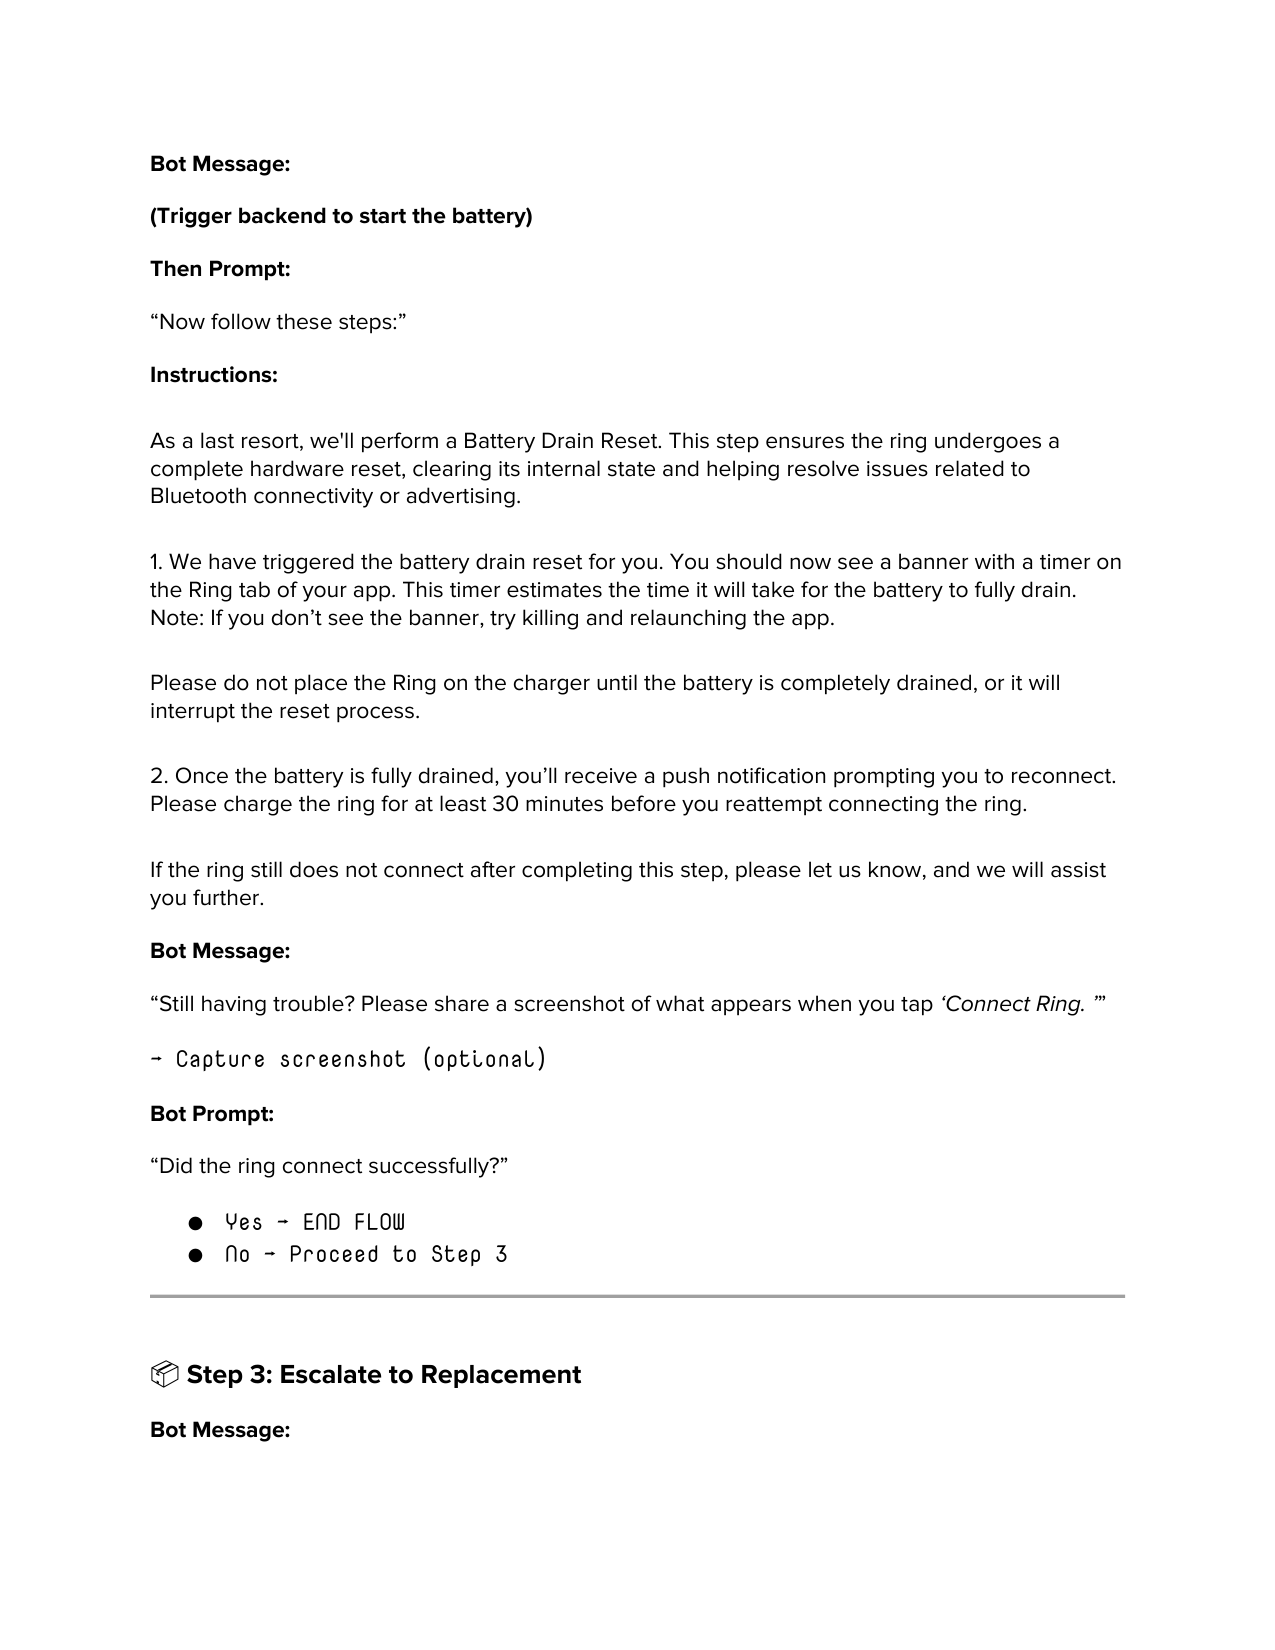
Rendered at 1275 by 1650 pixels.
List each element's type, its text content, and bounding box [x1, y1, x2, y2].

text Bot Message: [150, 150, 1125, 178]
text “Still having trouble? Please share a screenshot of what appears when you tap ‘Connect Ring. ’” [150, 990, 1125, 1018]
subtitle 2. Once the battery is fully drained, you’ll receive a push notification prompting you to reconnect. Please charge the ring for at least 30 minutes before you reattempt connecting the ring. [150, 763, 1125, 819]
list No → Proceed to Step 3 [187, 1238, 1125, 1270]
subtitle As a last resort, we'll perform a Battery Drain Reset. This step ensures the ring undergoes a complete hardware reset, clearing its internal state and helping resolve issues related to Bluetooth connectivity or advertising. [150, 427, 1125, 511]
text Bot Message: [150, 1417, 1125, 1445]
subtitle 1. We have triggered the battery drain reset for you. You should now see a banner with a timer on the Ring tab of your app. This timer estimates the time it will take for the battery to fully drain. Note: If you don’t see the banner, try killing and relaunching the app. [150, 548, 1125, 632]
text (Trigger backend to start the battery) [150, 203, 1125, 231]
text Bot Message: [150, 937, 1125, 965]
subtitle If the ring still does not connect after completing this step, please let us know, and we will assist you further. [150, 856, 1125, 912]
text “Now follow these steps:” [150, 309, 1125, 337]
text “Did the ring connect successfully?” [150, 1153, 1125, 1181]
text Bot Prompt: [150, 1100, 1125, 1128]
list Yes → END FLOW [187, 1206, 1125, 1238]
subtitle Please do not place the Ring on the charger until the battery is completely drained, or it will interrupt the reset process. [150, 669, 1125, 725]
text → Capture screenshot (optional) [150, 1043, 1125, 1075]
subtitle 📦 Step 3: Escalate to Replacement [150, 1359, 1125, 1392]
text Instructions: [150, 362, 1125, 389]
text Then Prompt: [150, 256, 1125, 284]
